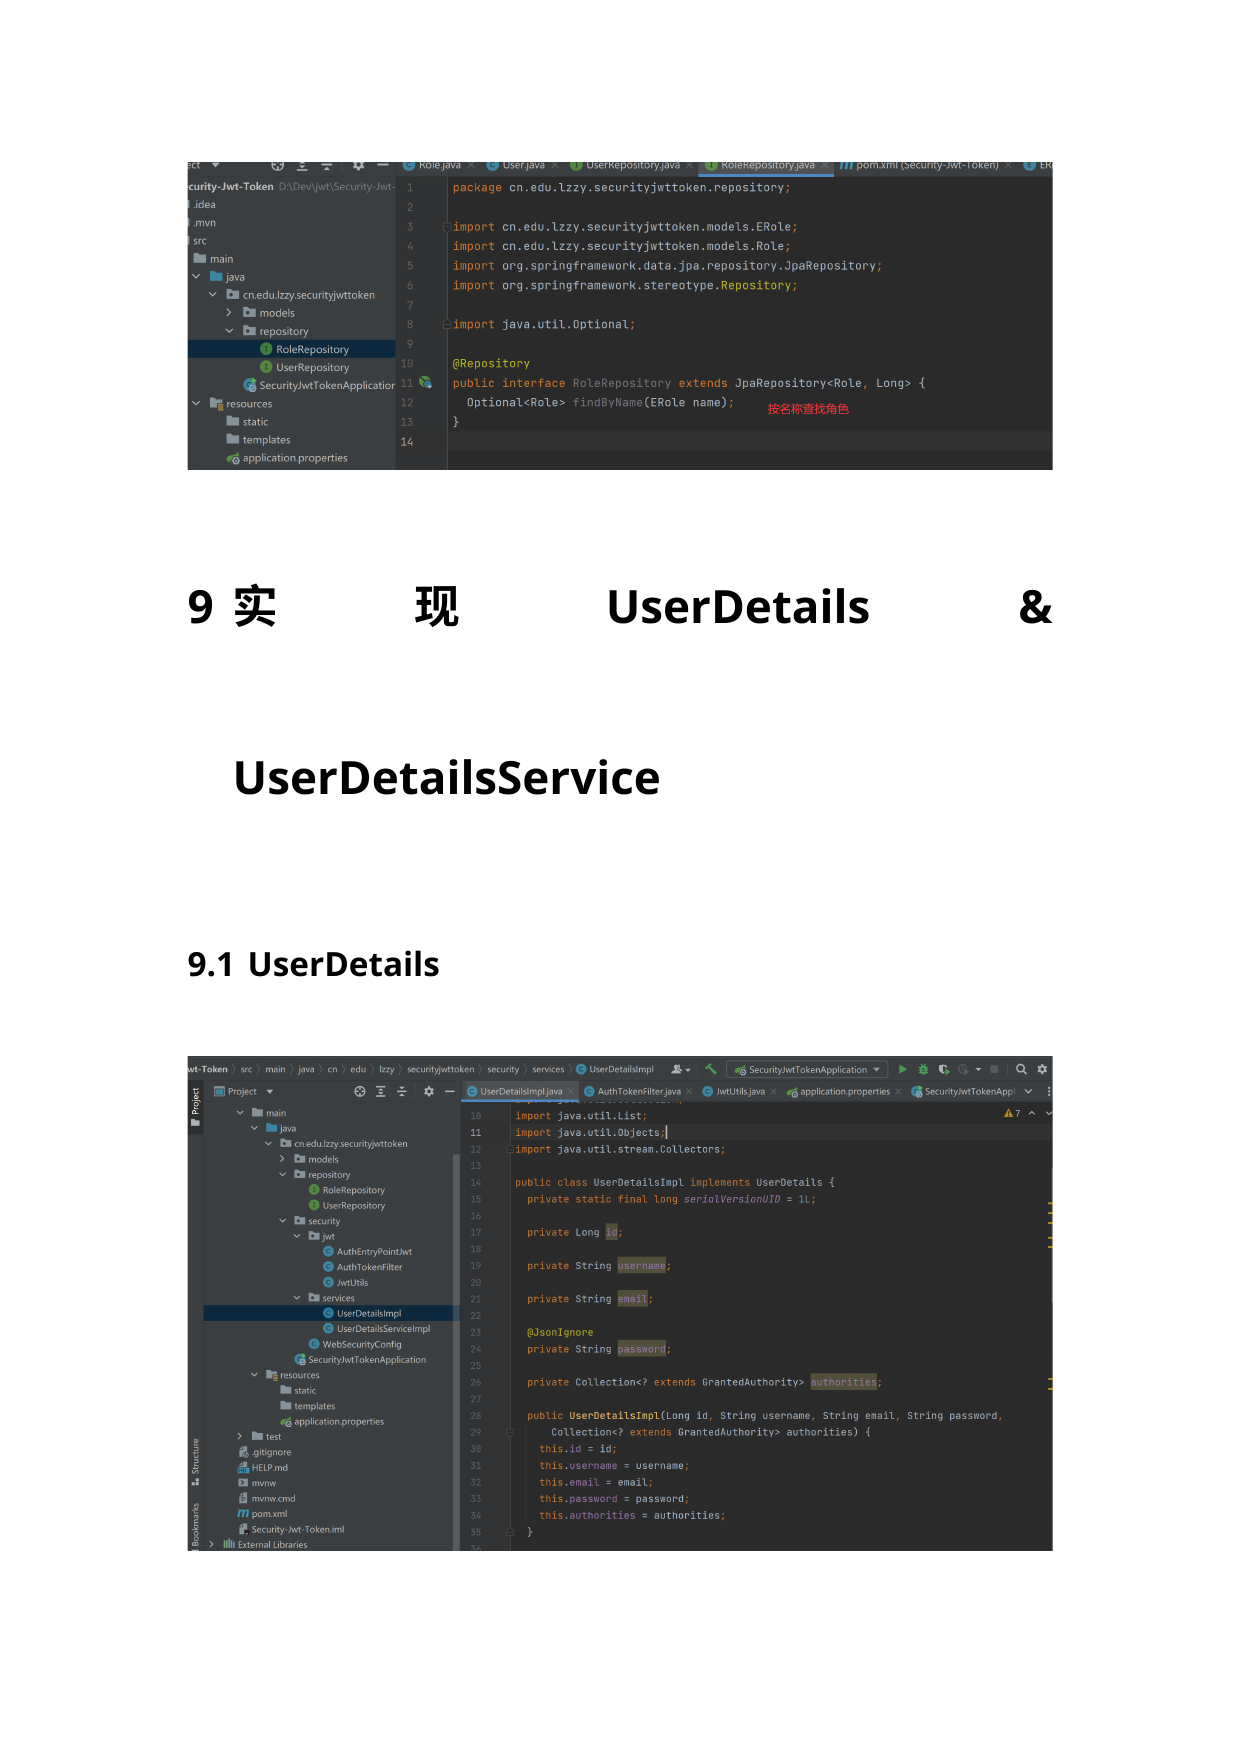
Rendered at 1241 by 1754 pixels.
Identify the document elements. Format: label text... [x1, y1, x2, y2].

subtitle 实现UserDetails & UserDetailsService [187, 555, 1053, 809]
subtitle UserDetails [187, 931, 1053, 996]
picture [187, 1056, 1053, 1551]
picture [187, 162, 1053, 470]
